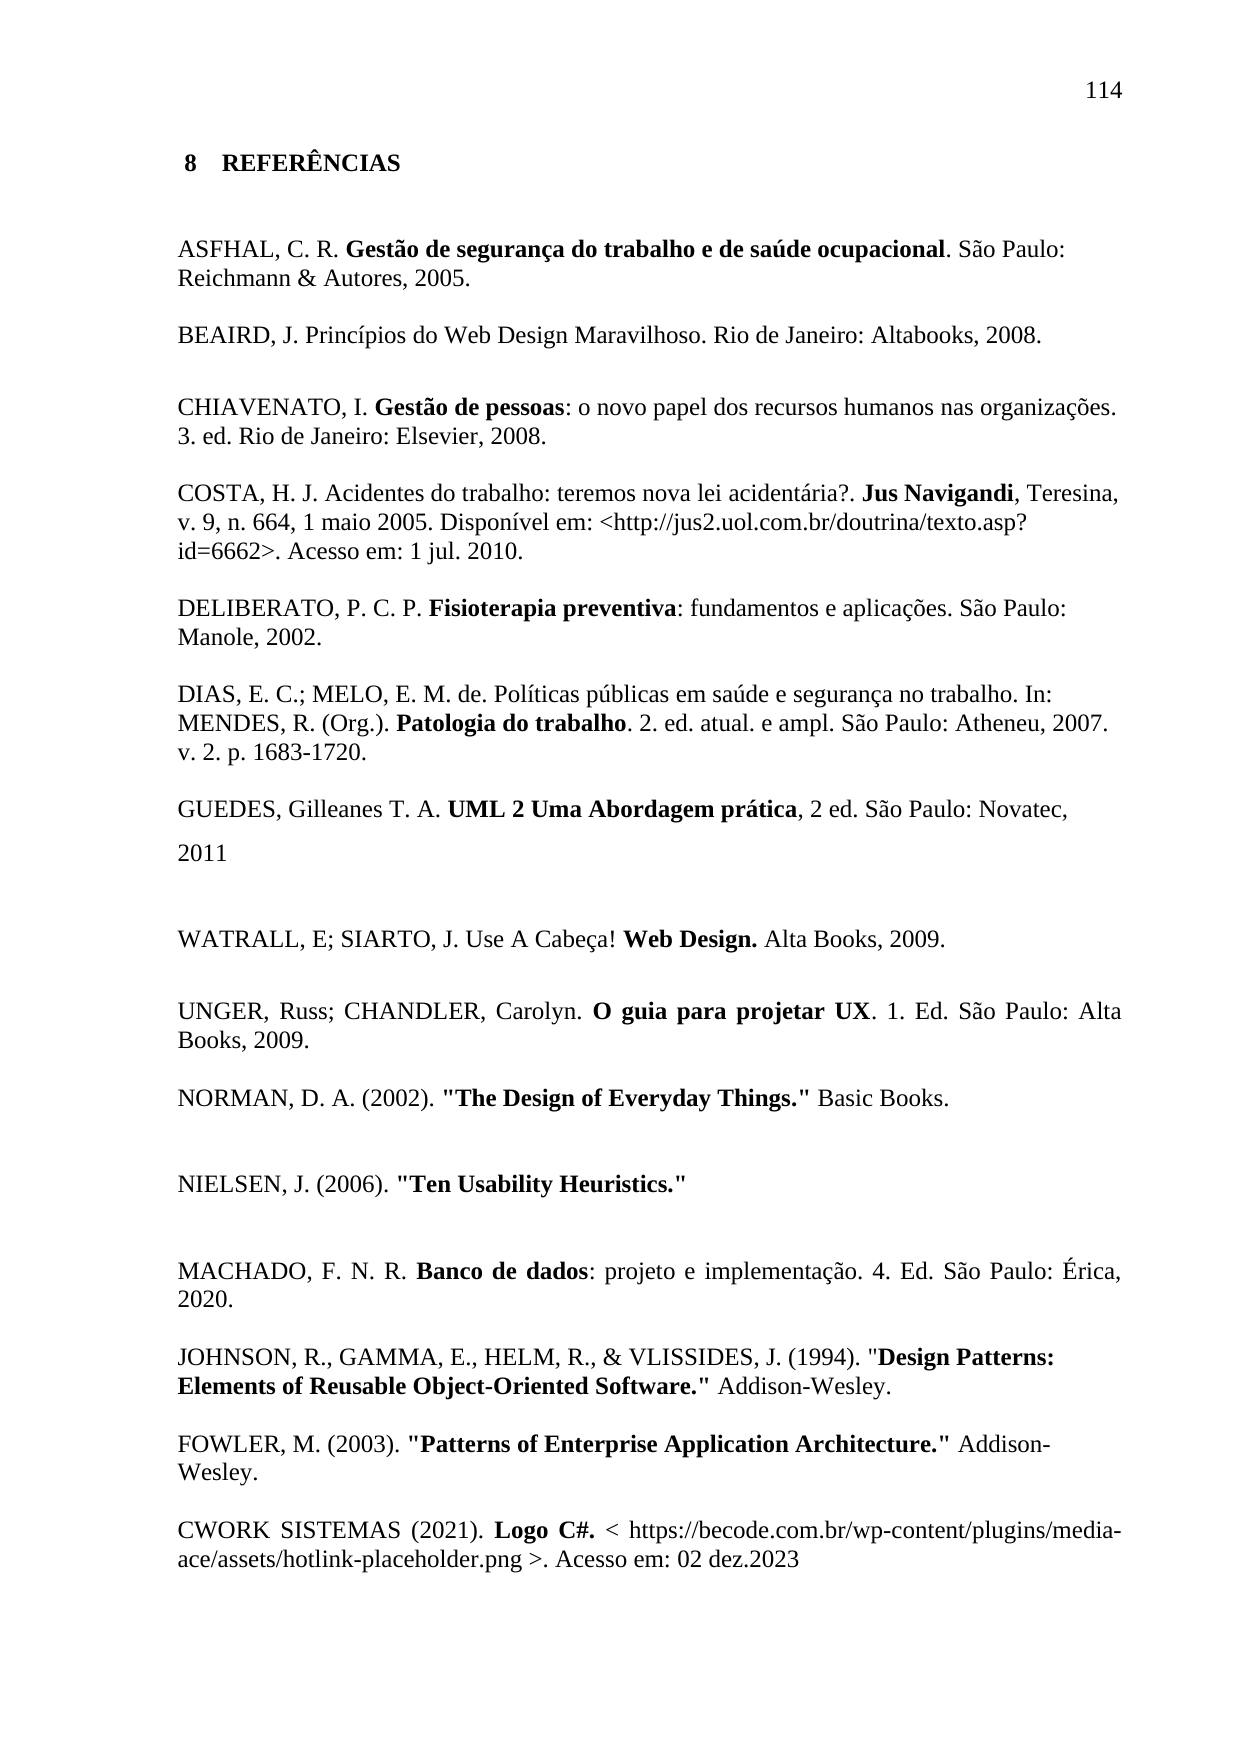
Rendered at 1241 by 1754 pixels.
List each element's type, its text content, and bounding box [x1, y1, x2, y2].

text NIELSEN, J. (2006). "Ten Usability Heuristics." [177, 1169, 1122, 1198]
text BEAIRD, J. Princípios do Web Design Maravilhoso. Rio de Janeiro: Altabooks, 2008. [177, 320, 1122, 349]
text CHIAVENATO, I. Gestão de pessoas: o novo papel dos recursos humanos nas organizações. 3. ed. Rio de Janeiro: Elsevier, 2008. [177, 392, 1122, 449]
subtitle REFERÊNCIAS [184, 148, 1122, 176]
text JOHNSON, R., GAMMA, E., HELM, R., & VLISSIDES, J. (1994). "Design Patterns: Elements of Reusable Object-Oriented Software." Addison-Wesley. [177, 1342, 1122, 1400]
text CWORK SISTEMAS (2021). Logo C#. < https://becode.com.br/wp-content/plugins/media-ace/assets/hotlink-placeholder.png >. Acesso em: 02 dez.2023 [177, 1515, 1122, 1572]
text UNGER, Russ; CHANDLER, Carolyn. O guia para projetar UX. 1. Ed. São Paulo: Alta Books, 2009. [177, 996, 1122, 1054]
text DELIBERATO, P. C. P. Fisioterapia preventiva: fundamentos e aplicações. São Paulo: Manole, 2002. [177, 593, 1122, 651]
text DIAS, E. C.; MELO, E. M. de. Políticas públicas em saúde e segurança no trabalho. In: MENDES, R. (Org.). Patologia do trabalho. 2. ed. atual. e ampl. São Paulo: Atheneu, 2007. v. 2. p. 1683-1720. [177, 679, 1122, 766]
text NORMAN, D. A. (2002). "The Design of Everyday Things." Basic Books. [177, 1083, 1122, 1112]
text MACHADO, F. N. R. Banco de dados: projeto e implementação. 4. Ed. São Paulo: Érica, 2020. [177, 1256, 1122, 1313]
text WATRALL, E; SIARTO, J. Use A Cabeça! Web Design. Alta Books, 2009. [177, 924, 1122, 953]
text COSTA, H. J. Acidentes do trabalho: teremos nova lei acidentária?. Jus Navigandi, Teresina, v. 9, n. 664, 1 maio 2005. Disponível em: <http://jus2.uol.com.br/doutrina/texto.asp?id=6662>. Acesso em: 1 jul. 2010. [177, 478, 1122, 564]
text GUEDES, Gilleanes T. A. UML 2 Uma Abordagem prática, 2 ed. São Paulo: Novatec, 2011 [177, 794, 1122, 866]
text ASFHAL, C. R. Gestão de segurança do trabalho e de saúde ocupacional. São Paulo: Reichmann & Autores, 2005. [177, 234, 1122, 291]
text FOWLER, M. (2003). "Patterns of Enterprise Application Architecture." Addison-Wesley. [177, 1429, 1122, 1486]
